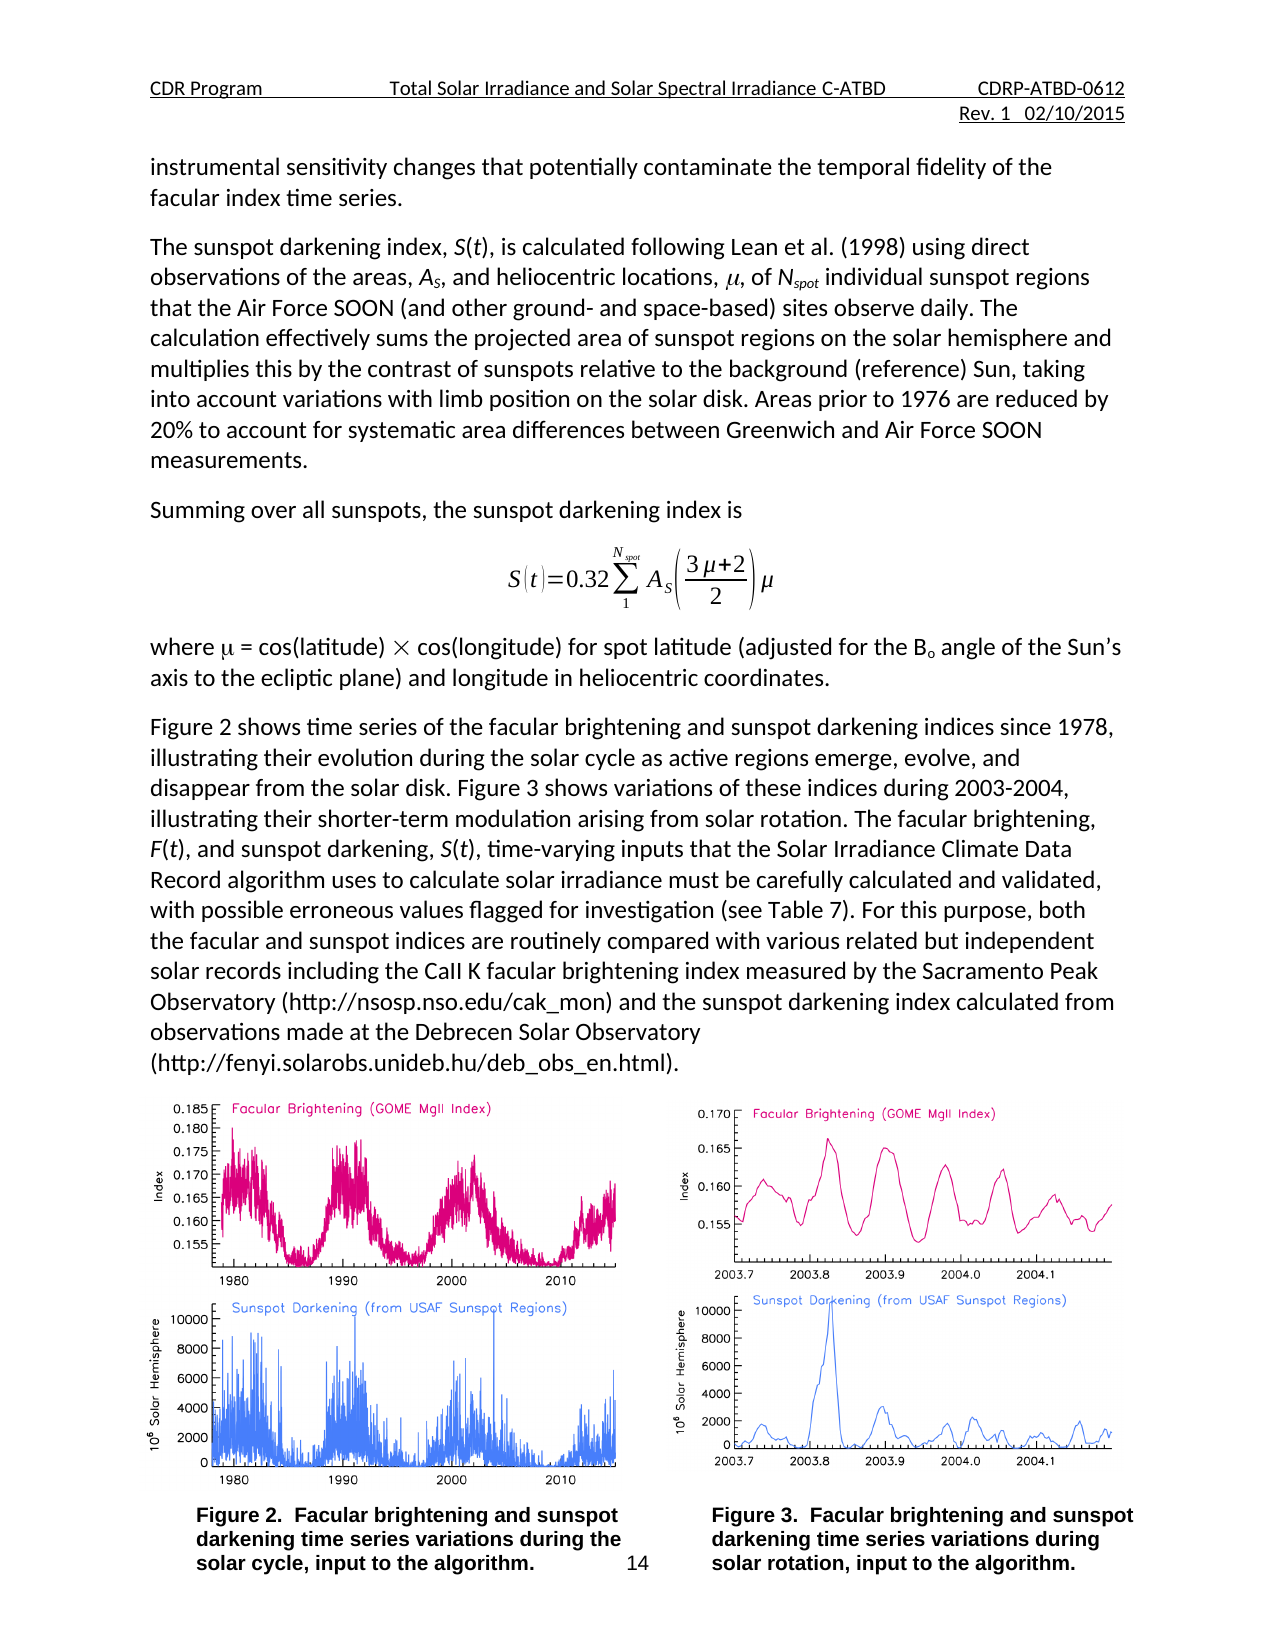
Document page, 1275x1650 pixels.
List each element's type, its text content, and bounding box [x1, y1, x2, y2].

text Figure 2 shows time series of the facular brightening and sunspot darkening indices since 1978, illustrating their evolution during the solar cycle as active regions emerge, evolve, and disappear from the solar disk. Figure 3 shows variations of these indices during 2003-2004, illustrating their shorter-term modulation arising from solar rotation. The facular brightening, F(t), and sunspot darkening, S(t), time-varying inputs that the Solar Irradiance Climate Data Record algorithm uses to calculate solar irradiance must be carefully calculated and validated, with possible erroneous values flagged for investigation (see Table 7). For this purpose, both the facular and sunspot indices are routinely compared with various related but independent solar records including the CaII K facular brightening index measured by the Sacramento Peak Observatory (http://nsosp.nso.edu/cak_mon) and the sunspot darkening index calculated from observations made at the Debrecen Solar Observatory (http://fenyi.solarobs.unideb.hu/deb_obs_en.html). [150, 711, 1125, 1078]
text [150, 151, 1125, 212]
text Summing over all sunspots, the sunspot darkening index is [150, 494, 1125, 524]
picture [138, 1096, 623, 1491]
picture [665, 1100, 1124, 1472]
text where = cos(latitude) cos(longitude) for spot latitude (adjusted for the Bo angle of the Sun’s axis to the ecliptic plane) and longitude in heliocentric coordinates. [150, 632, 1125, 693]
text The sunspot darkening index, S(t), is calculated following Lean et al. (1998) using direct observations of the areas, AS, and heliocentric locations, , of Nspot individual sunspot regions that the Air Force SOON (and other ground- and space-based) sites observe daily. The calculation effectively sums the projected area of sunspot regions on the solar hemisphere and multiplies this by the contrast of sunspots relative to the background (reference) Sun, taking into account variations with limb position on the solar disk. Areas prior to 1976 are reduced by 20% to account for systematic area differences between Greenwich and Air Force SOON measurements. [150, 231, 1125, 475]
